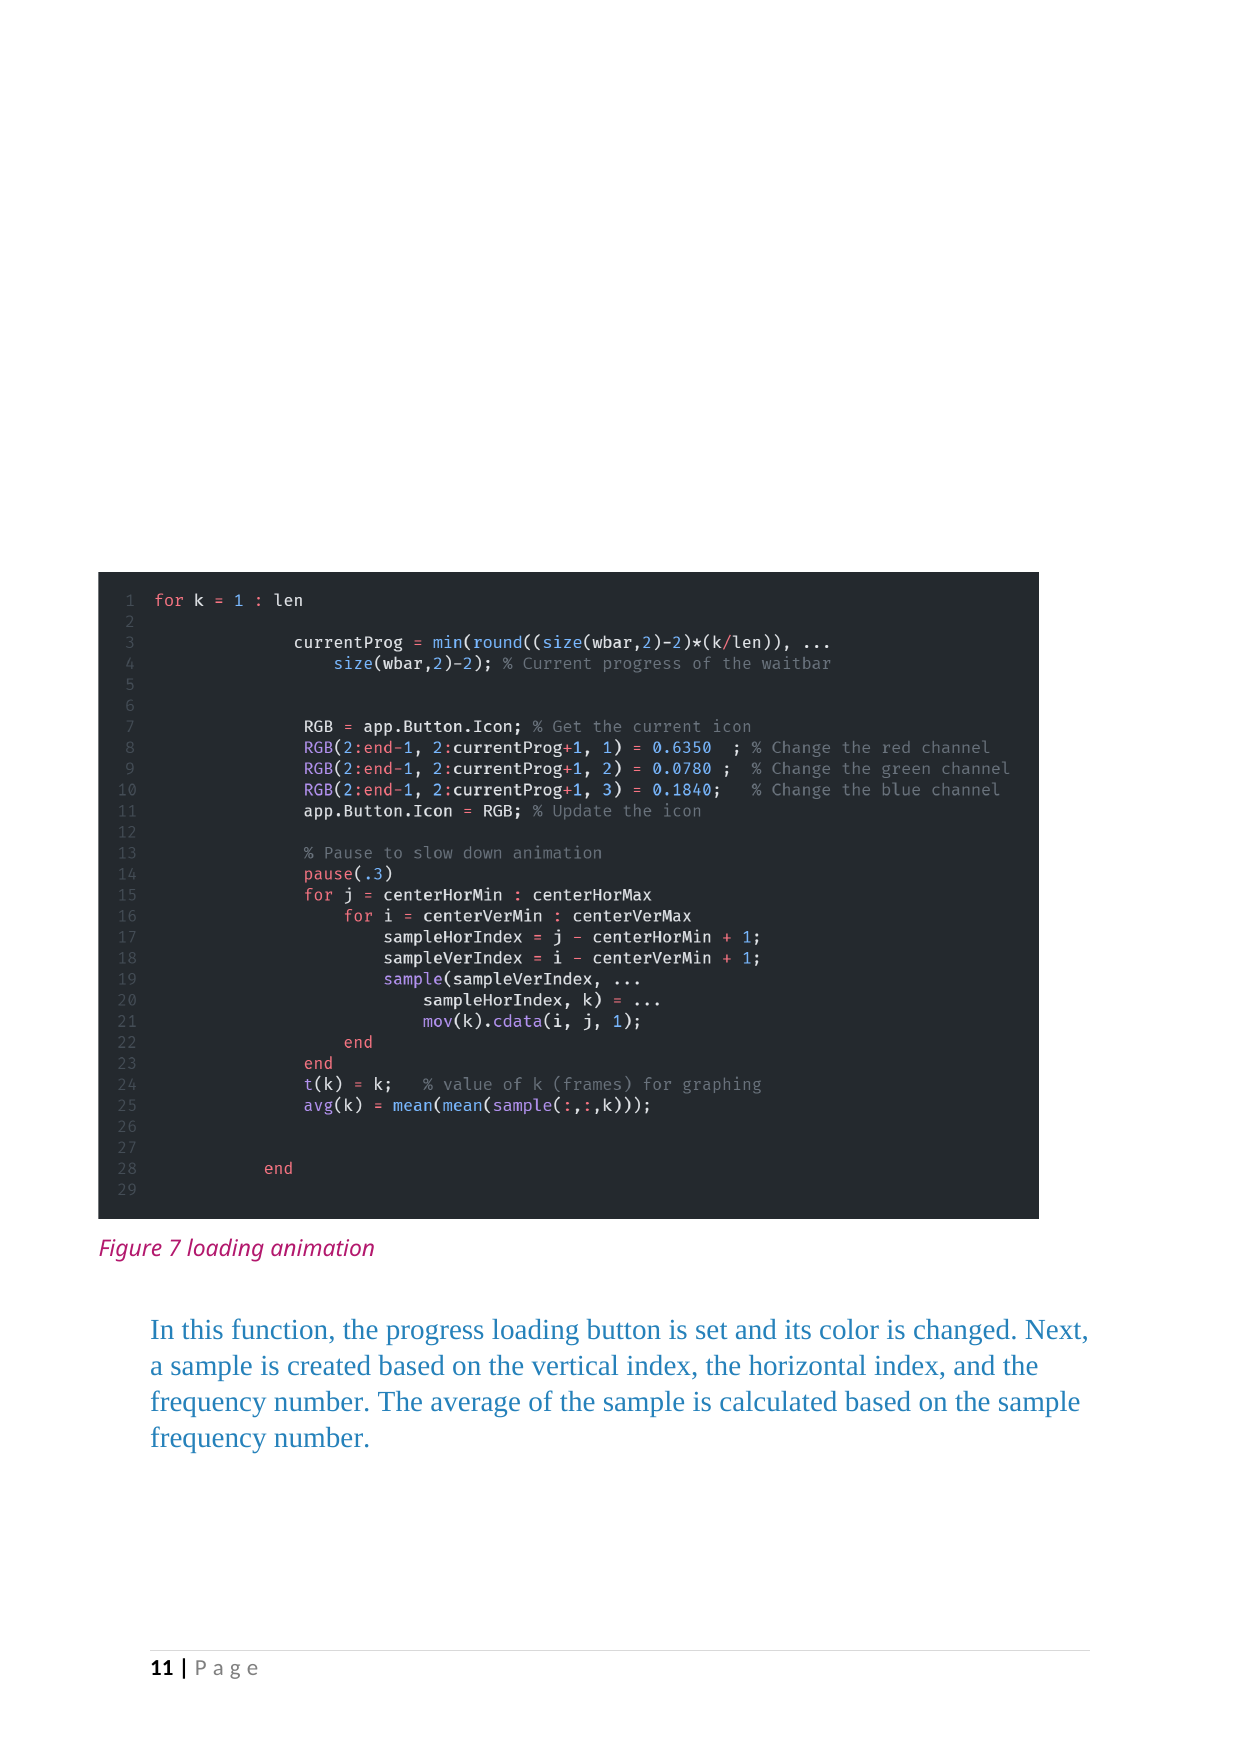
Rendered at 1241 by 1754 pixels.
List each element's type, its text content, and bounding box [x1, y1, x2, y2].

picture [98, 572, 1039, 1219]
text In this function, the progress loading button is set and its color is changed. Next, a sample is created based on the vertical index, the horizontal index, and the frequency number. The average of the sample is calculated based on the sample frequency number. [150, 1312, 1090, 1454]
